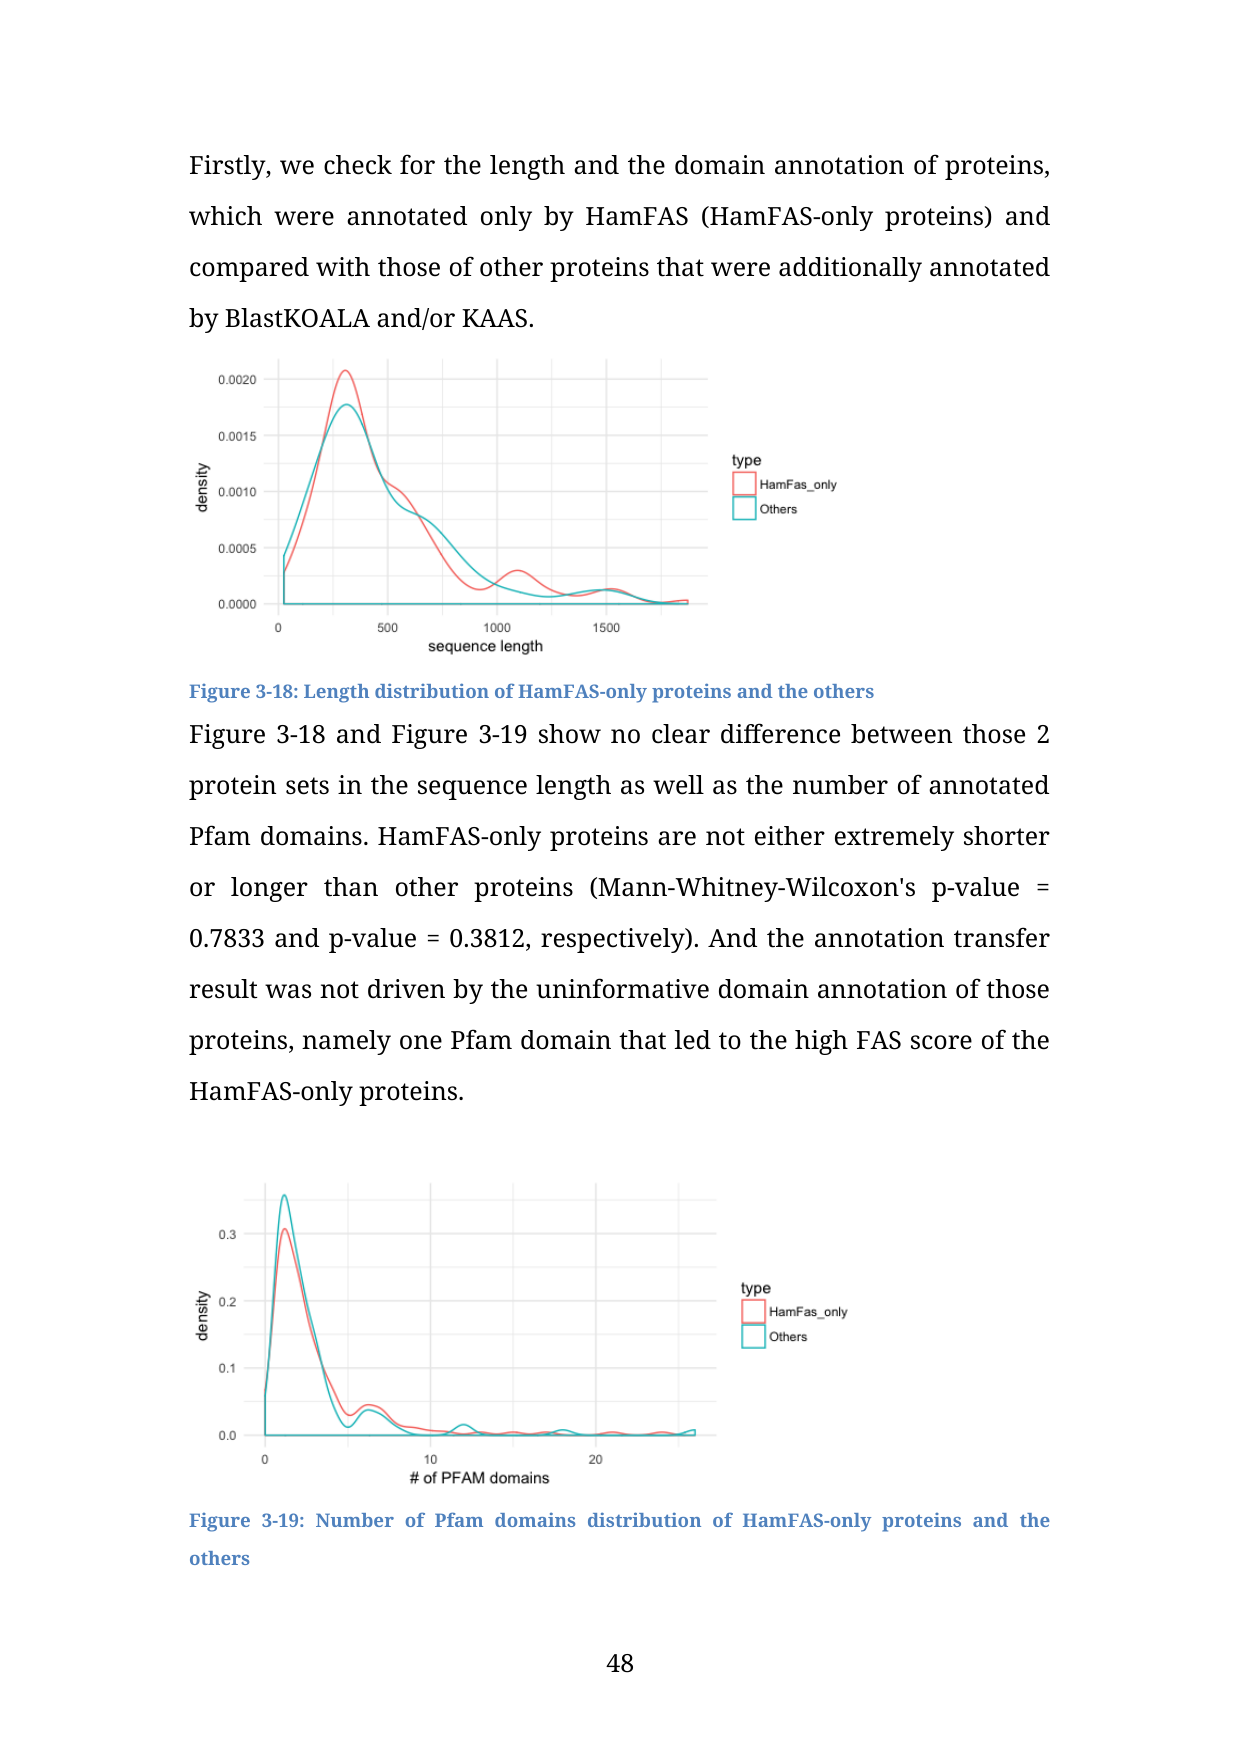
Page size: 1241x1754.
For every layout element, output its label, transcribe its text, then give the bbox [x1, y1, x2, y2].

picture [188, 1176, 864, 1491]
picture [188, 351, 853, 662]
text Firstly, we check for the length and the domain annotation of proteins, which were annotated only by HamFAS (HamFAS-only proteins) and compared with those of other proteins that were additionally annotated by BlastKOALA and/or KAAS. [189, 148, 1051, 335]
